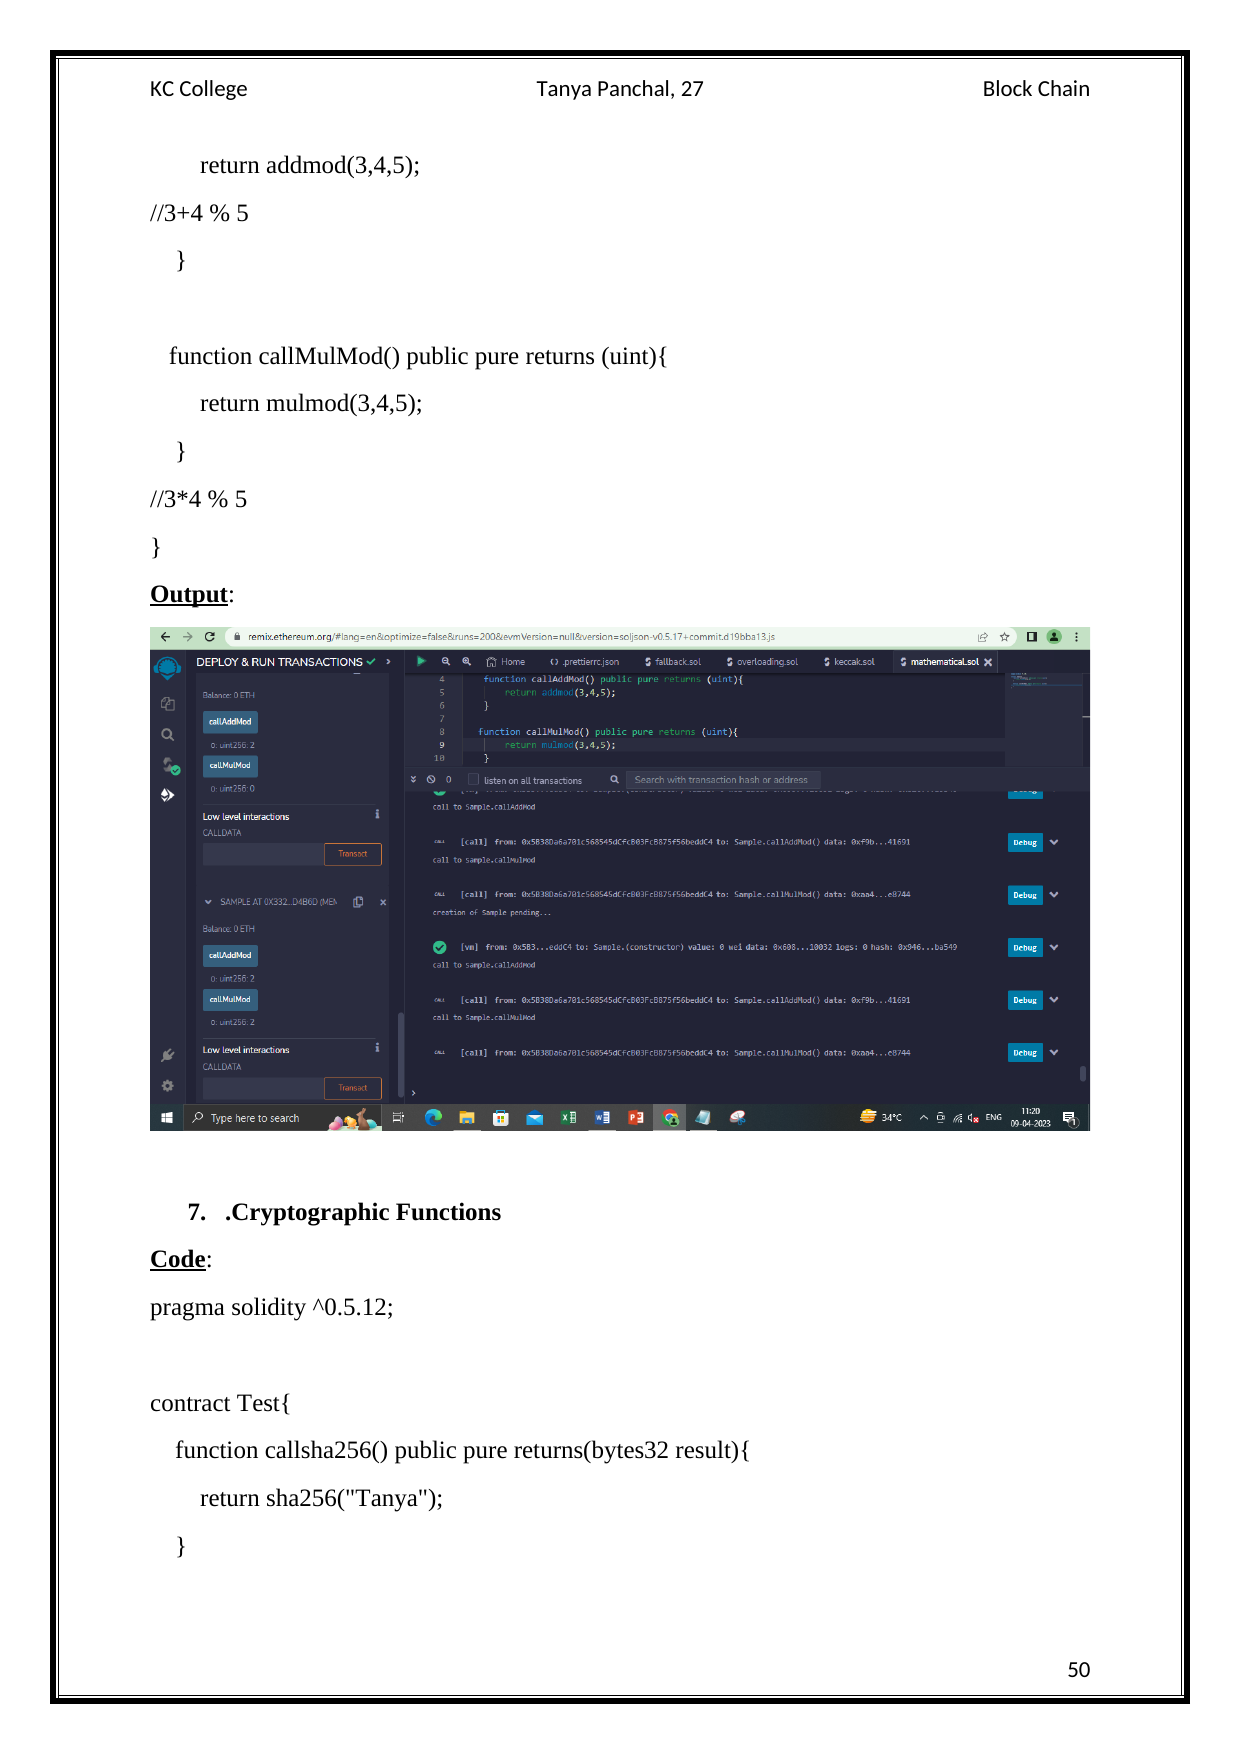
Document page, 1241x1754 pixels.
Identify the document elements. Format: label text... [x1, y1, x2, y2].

text //3+4 % 5 [150, 198, 1090, 226]
text } [150, 245, 1090, 274]
list .Cryptographic Functions [187, 1197, 1090, 1226]
text return sha256("Tanya"); [150, 1483, 1090, 1512]
text Output: [150, 579, 1090, 608]
text function callsha256() public pure returns(bytes32 result){ [150, 1435, 1090, 1464]
text } [150, 436, 1090, 465]
text contract Test{ [150, 1388, 1090, 1416]
text } [150, 532, 1090, 560]
text return addmod(3,4,5); [150, 150, 1090, 179]
text Code: [150, 1244, 1090, 1273]
text return mulmod(3,4,5); [150, 388, 1090, 417]
text } [150, 1531, 1090, 1559]
picture [150, 627, 1091, 1131]
text pragma solidity ^0.5.12; [150, 1292, 1090, 1321]
text function callMulMod() public pure returns (uint){ [150, 341, 1090, 369]
text //3*4 % 5 [150, 484, 1090, 513]
